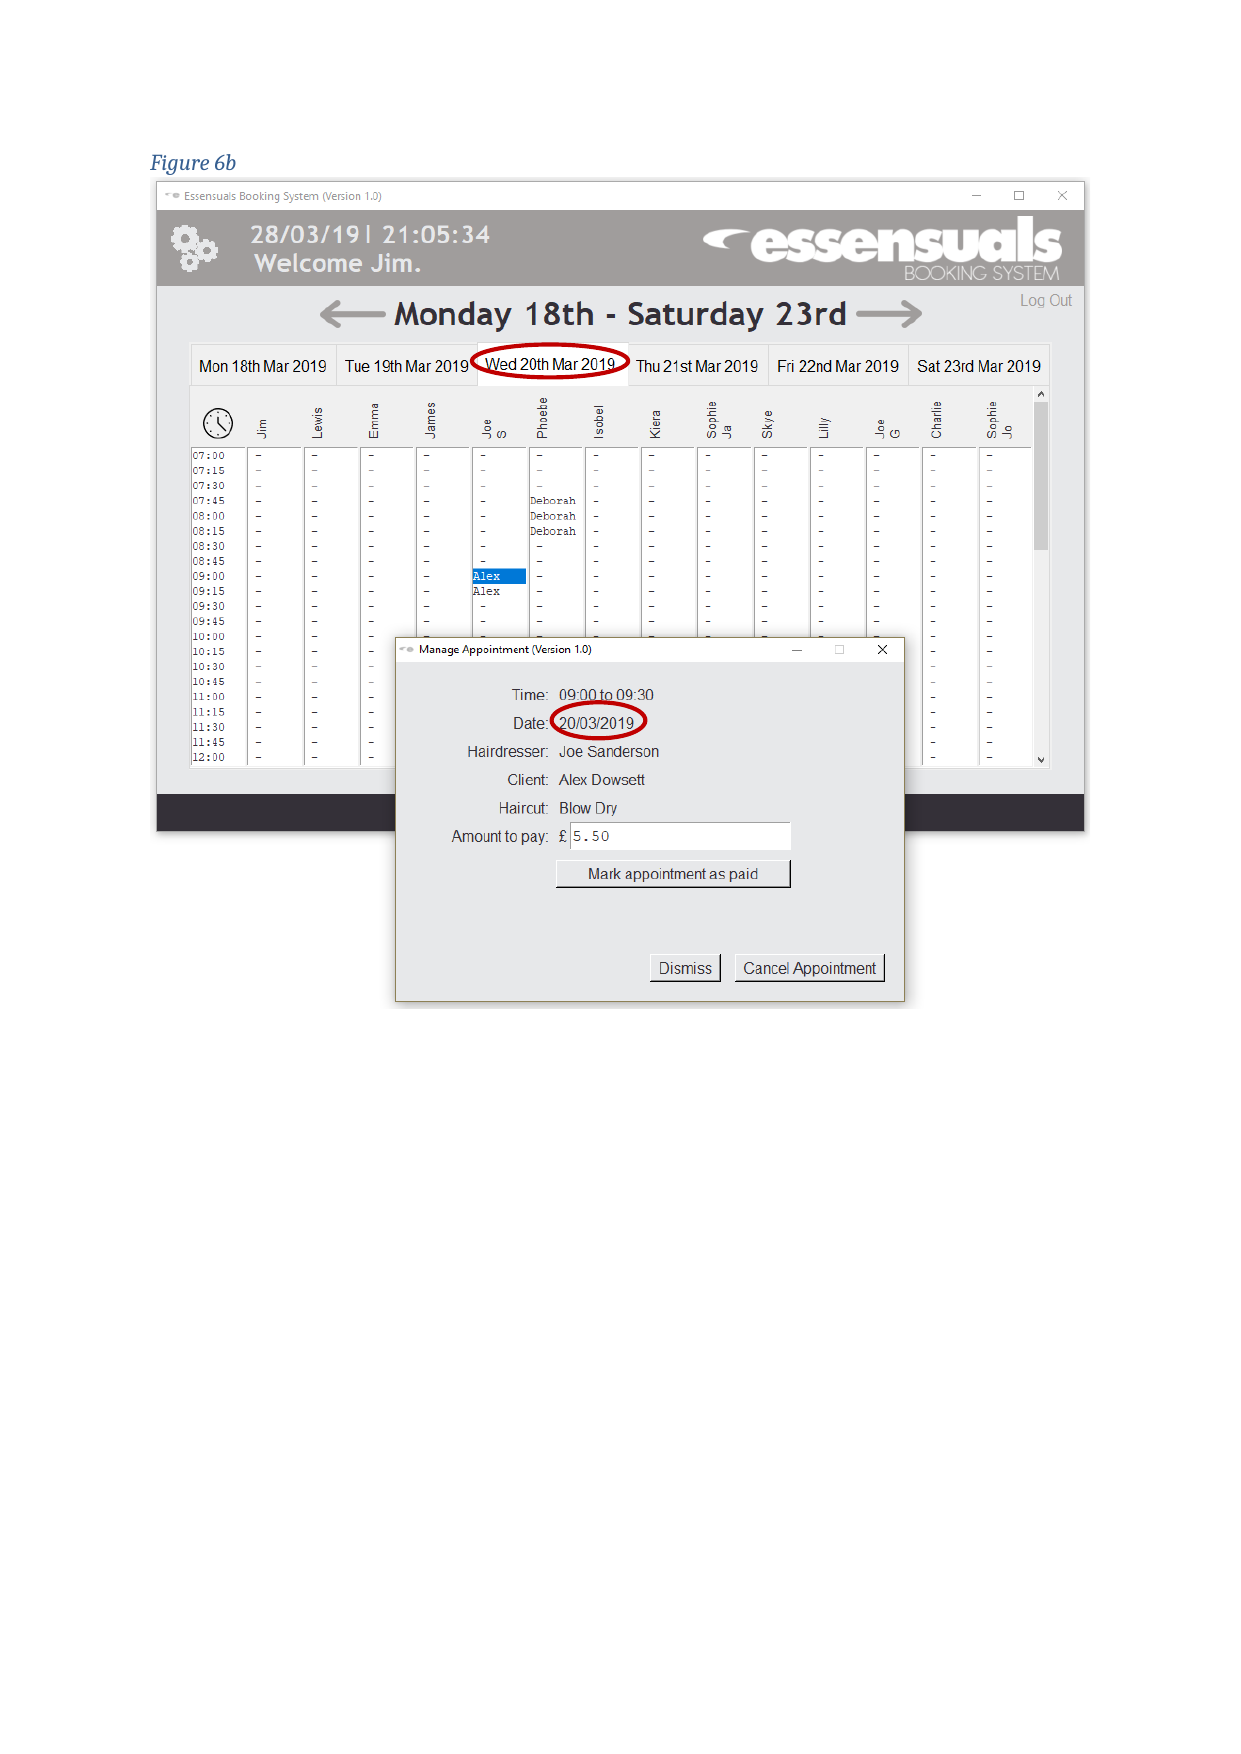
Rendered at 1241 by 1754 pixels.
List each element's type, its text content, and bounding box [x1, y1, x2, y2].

picture [150, 177, 1091, 1009]
subtitle Figure 6b [150, 150, 1090, 176]
